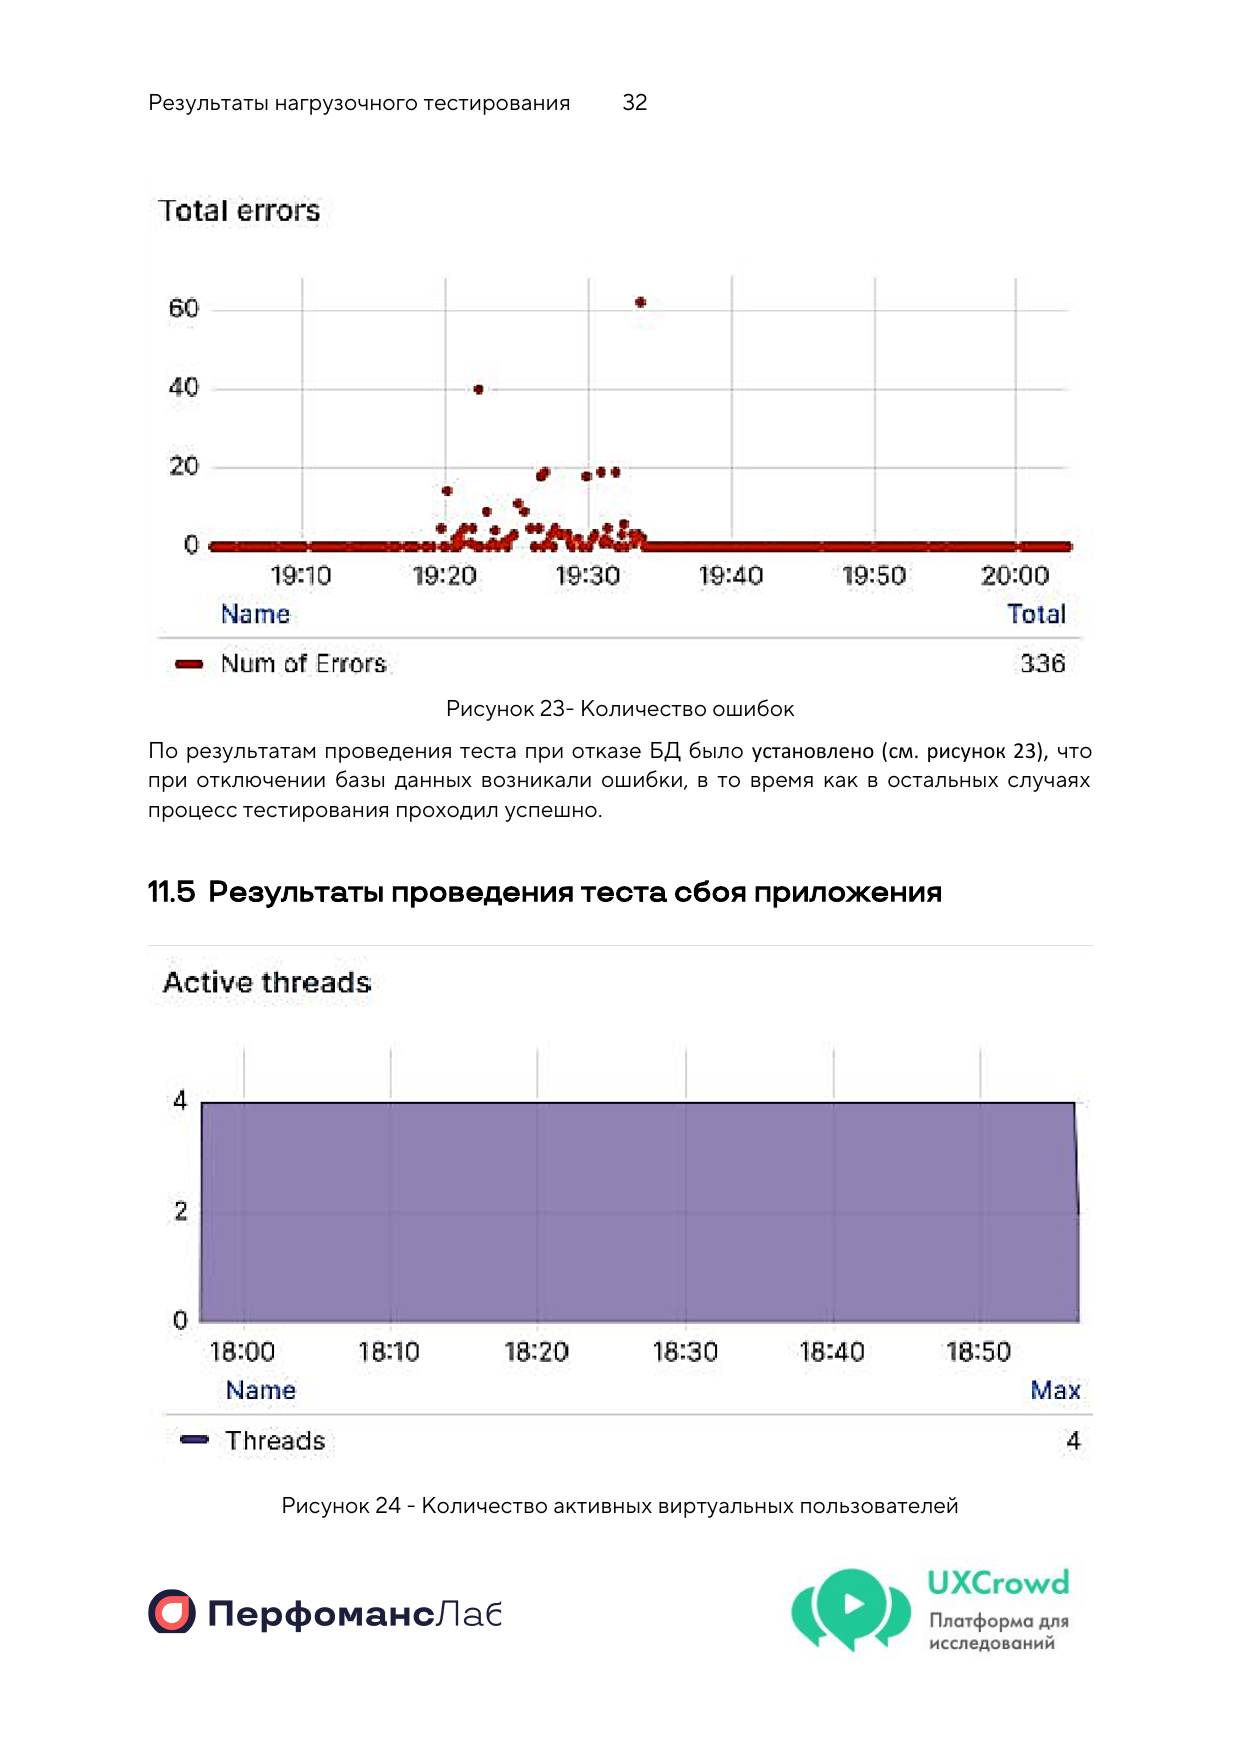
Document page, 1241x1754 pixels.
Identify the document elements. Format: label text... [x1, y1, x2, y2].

subtitle Результаты проведения теста сбоя приложения [148, 875, 1092, 910]
picture [147, 177, 1093, 682]
text По результатам проведения теста при отказе БД было установлено (см. рисунок 23), что при отключении базы данных возникали ошибки, в то время как в остальных случаях процесс тестирования проходил успешно. [148, 736, 1092, 825]
picture [781, 1558, 1093, 1666]
picture [148, 1589, 502, 1634]
picture [147, 945, 1093, 1462]
text Рисунок 24 - Количество активных виртуальных пользователей [148, 1491, 1092, 1521]
text Рисунок 23- Количество ошибок [148, 694, 1092, 724]
